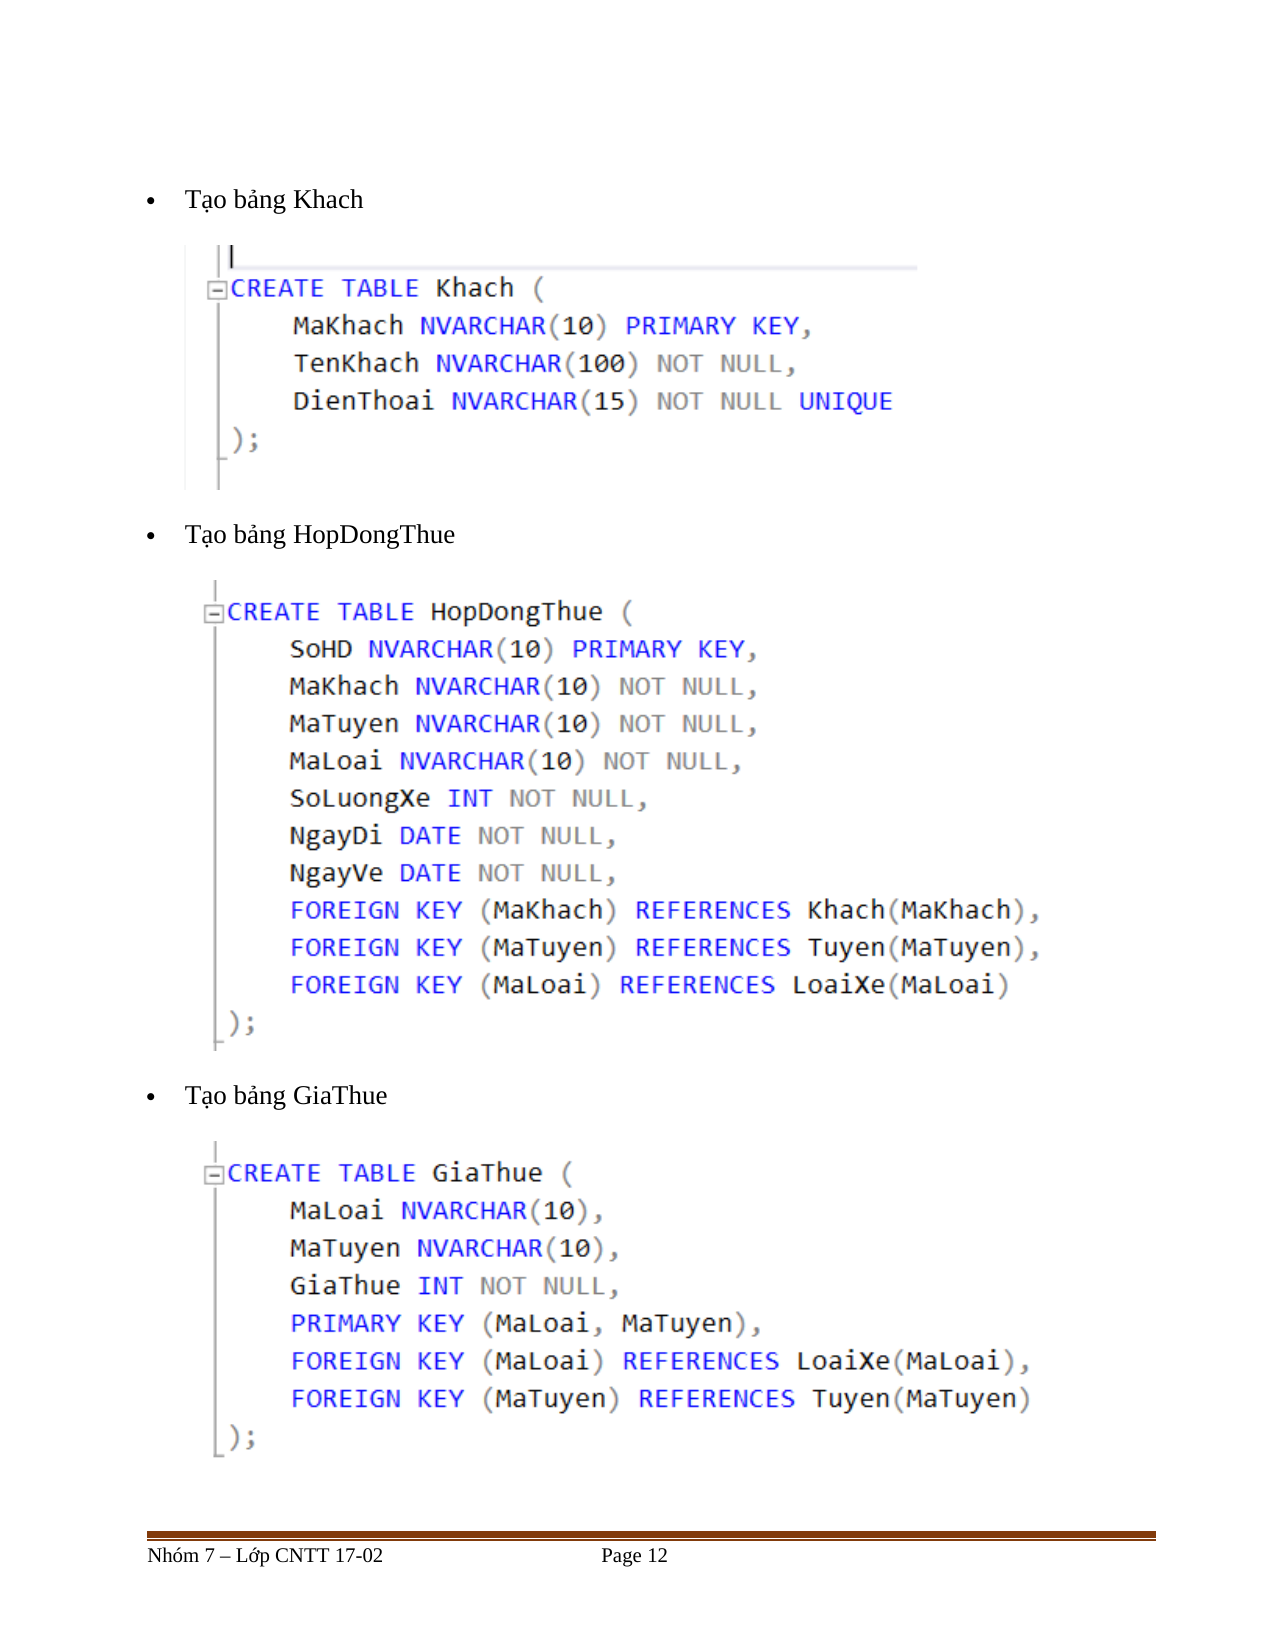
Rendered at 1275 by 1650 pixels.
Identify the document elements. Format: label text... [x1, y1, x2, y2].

text Tạo bảng Khach [147, 183, 1156, 215]
text Tạo bảng HopDongThue [147, 518, 1156, 549]
picture [184, 1141, 1158, 1481]
picture [184, 580, 1160, 1051]
picture [184, 245, 918, 490]
text Tạo bảng GiaThue [147, 1079, 1156, 1111]
